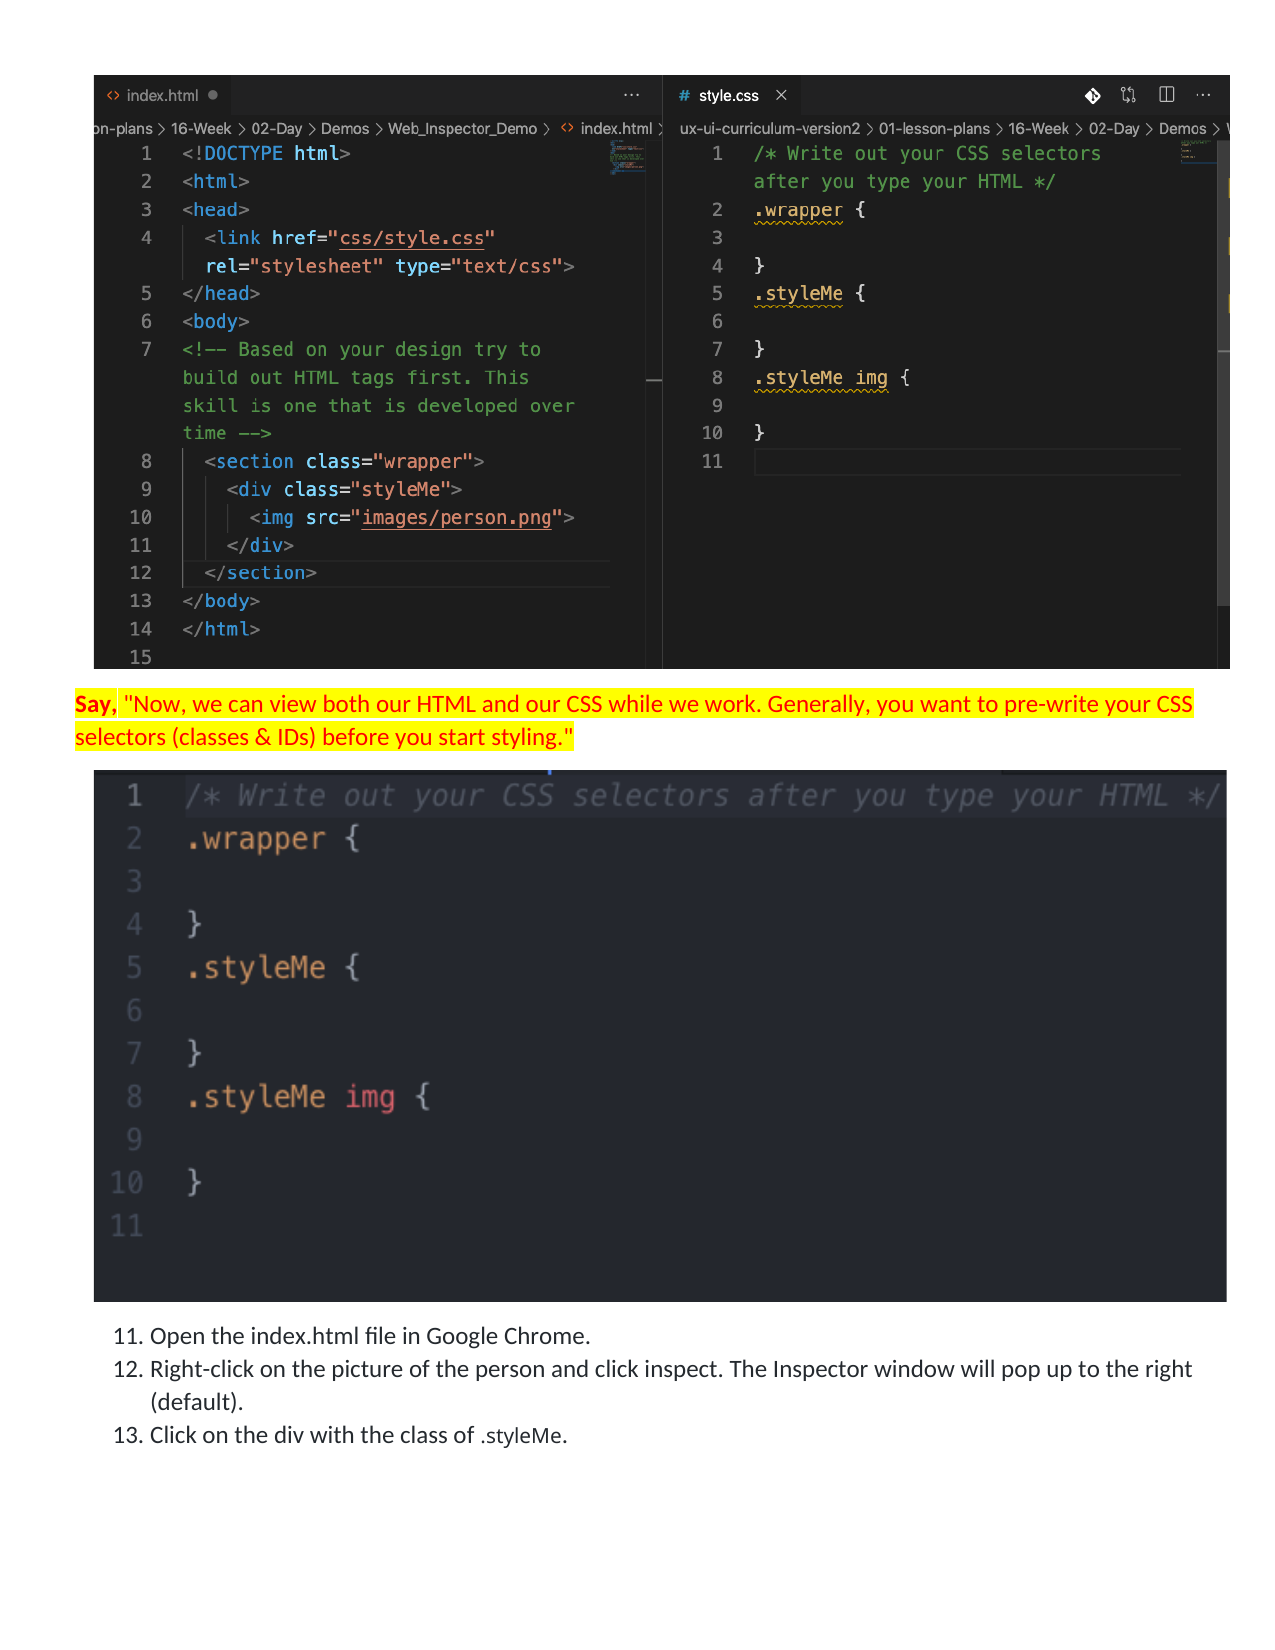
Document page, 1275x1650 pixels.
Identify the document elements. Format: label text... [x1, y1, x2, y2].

list Right-click on the picture of the person and click inspect. The Inspector window will pop up to the right (default). [112, 1353, 1200, 1417]
list Click on the div with the class of .styleMe. [112, 1419, 1200, 1449]
text Say, "Now, we can view both our HTML and our CSS while we work. Generally, you want to pre-write your CSS selectors (classes & IDs) before you start styling." [75, 688, 1200, 751]
list Open the index.html file in Google Chrome. [112, 1320, 1200, 1351]
